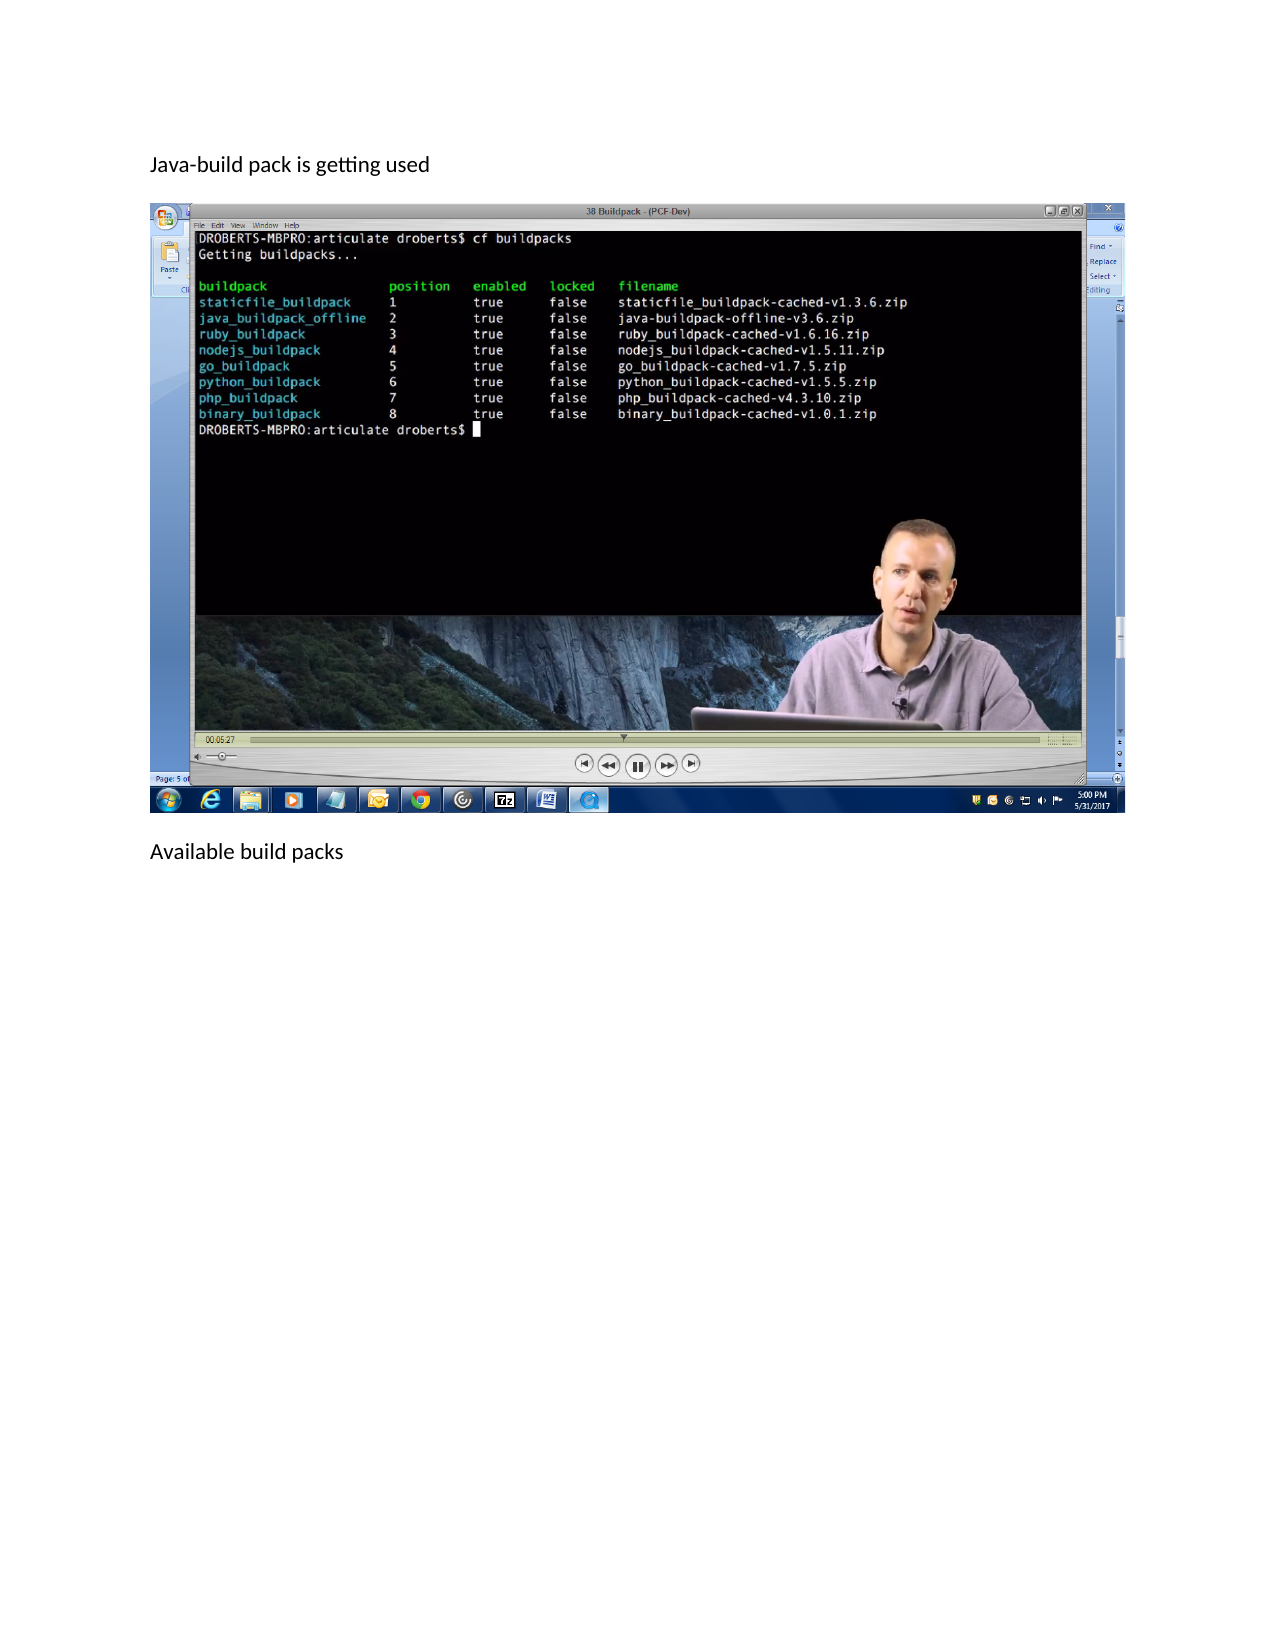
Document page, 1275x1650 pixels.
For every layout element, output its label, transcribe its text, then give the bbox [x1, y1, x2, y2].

picture [150, 203, 1125, 813]
text Java-build pack is getting used [150, 150, 1125, 178]
text Available build packs [150, 837, 1125, 865]
